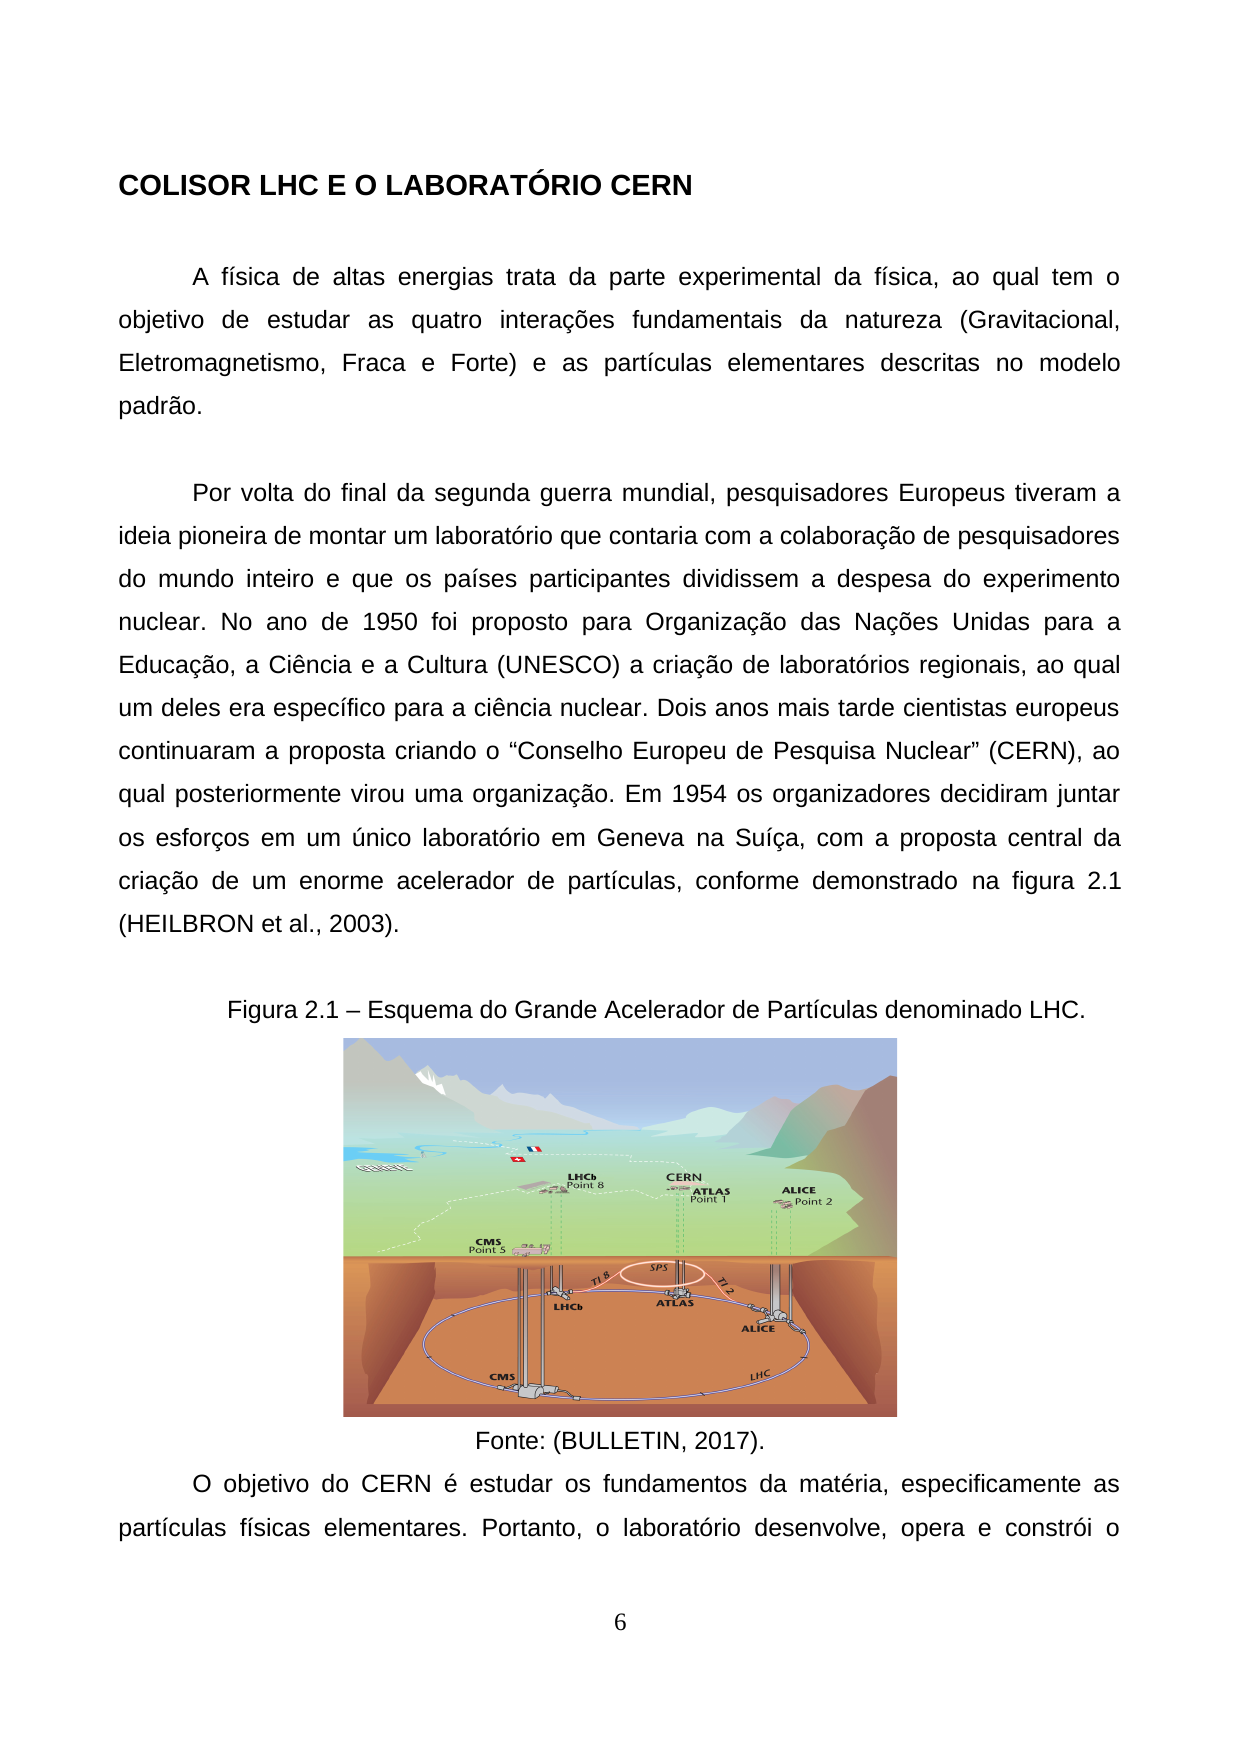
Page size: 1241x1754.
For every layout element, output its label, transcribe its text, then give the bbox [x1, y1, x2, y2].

text COLISOR LHC E O LABORATÓRIO CERN [118, 168, 1122, 202]
text Por volta do final da segunda guerra mundial, pesquisadores Europeus tiveram a ideia pioneira de montar um laboratório que contaria com a colaboração de pesquisadores do mundo inteiro e que os países participantes dividissem a despesa do experimento nuclear. No ano de 1950 foi proposto para Organização das Nações Unidas para a Educação, a Ciência e a Cultura (UNESCO) a criação de laboratórios regionais, ao qual um deles era específico para a ciência nuclear. Dois anos mais tarde cientistas europeus continuaram a proposta criando o “Conselho Europeu de Pesquisa Nuclear” (CERN), ao qual posteriormente virou uma organização. Em 1954 os organizadores decidiram juntar os esforços em um único laboratório em Geneva na Suíça, com a proposta central da criação de um enorme acelerador de partículas, conforme demonstrado na figura 2.1 (HEILBRON et al., 2003). [118, 477, 1122, 937]
text Figura 2.1 – Esquema do Grande Acelerador de Partículas denominado LHC. [118, 995, 1122, 1024]
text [118, 1469, 1122, 1541]
text Fonte: (BULLETIN, 2017). [118, 1426, 1122, 1455]
picture [343, 1038, 898, 1417]
text A física de altas energias trata da parte experimental da física, ao qual tem o objetivo de estudar as quatro interações fundamentais da natureza (Gravitacional, Eletromagnetismo, Fraca e Forte) e as partículas elementares descritas no modelo padrão. [118, 262, 1122, 420]
